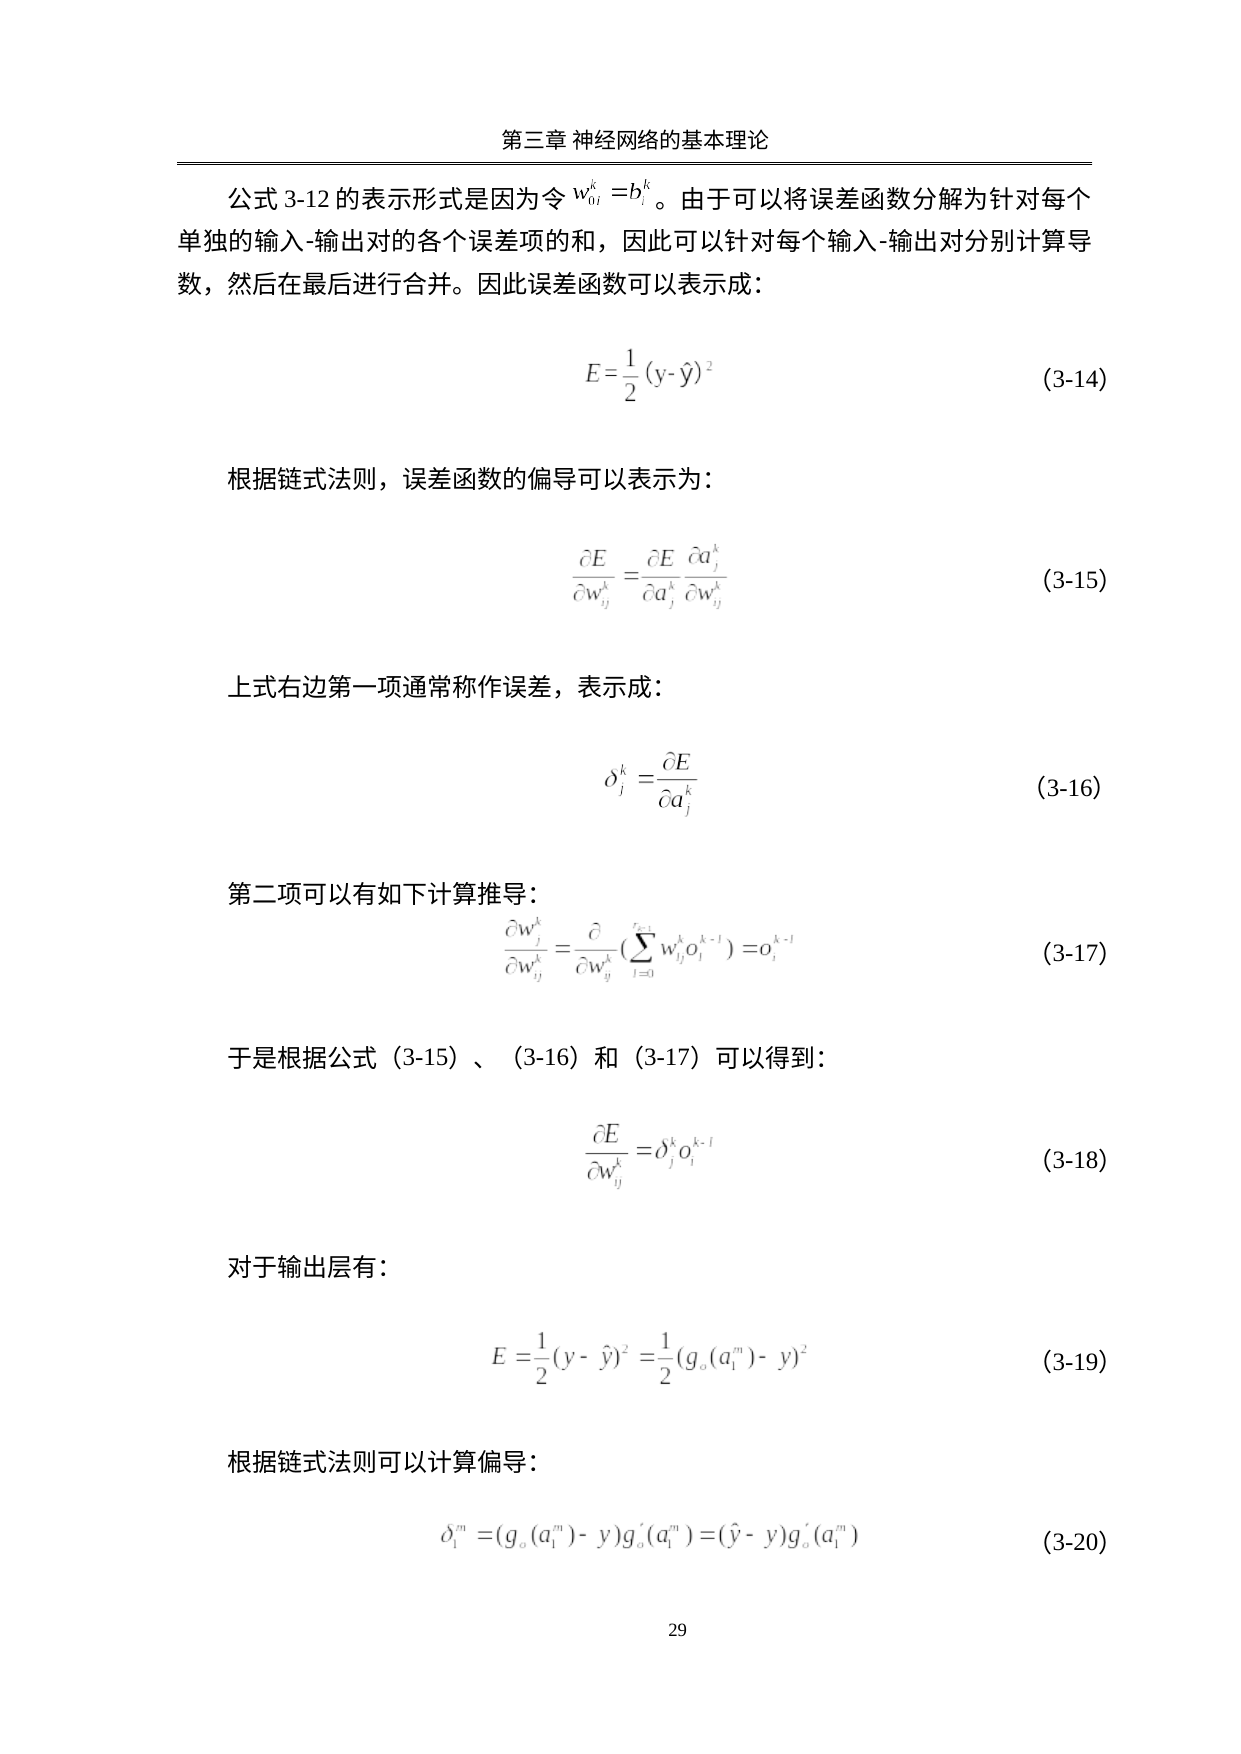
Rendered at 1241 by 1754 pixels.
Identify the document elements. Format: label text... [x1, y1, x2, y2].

text 上式右边第一项通常称作误差，表示成： [177, 663, 1092, 704]
text （3-15） [177, 539, 1092, 621]
text （3-20） [177, 1521, 1092, 1563]
text （3-19） [177, 1326, 1092, 1396]
text （3-17） [177, 912, 1092, 994]
text 于是根据公式（3-15）、（3-16）和（3-17）可以得到： [177, 1036, 1092, 1077]
text 公式3-12的表示形式是因为令。由于可以将误差函数分解为针对每个单独的输入-输出对的各个误差项的和，因此可以针对每个输入-输出对分别计算导数，然后在最后进行合并。因此误差函数可以表示成： [177, 177, 1092, 302]
text （3-18） [177, 1119, 1092, 1201]
text （3-14） [177, 344, 1092, 414]
text 对于输出层有： [177, 1243, 1092, 1284]
text （3-16） [177, 746, 1092, 828]
text 根据链式法则，误差函数的偏导可以表示为： [177, 455, 1092, 497]
text 根据链式法则可以计算偏导： [177, 1438, 1092, 1479]
text 第二项可以有如下计算推导： [177, 870, 1092, 912]
